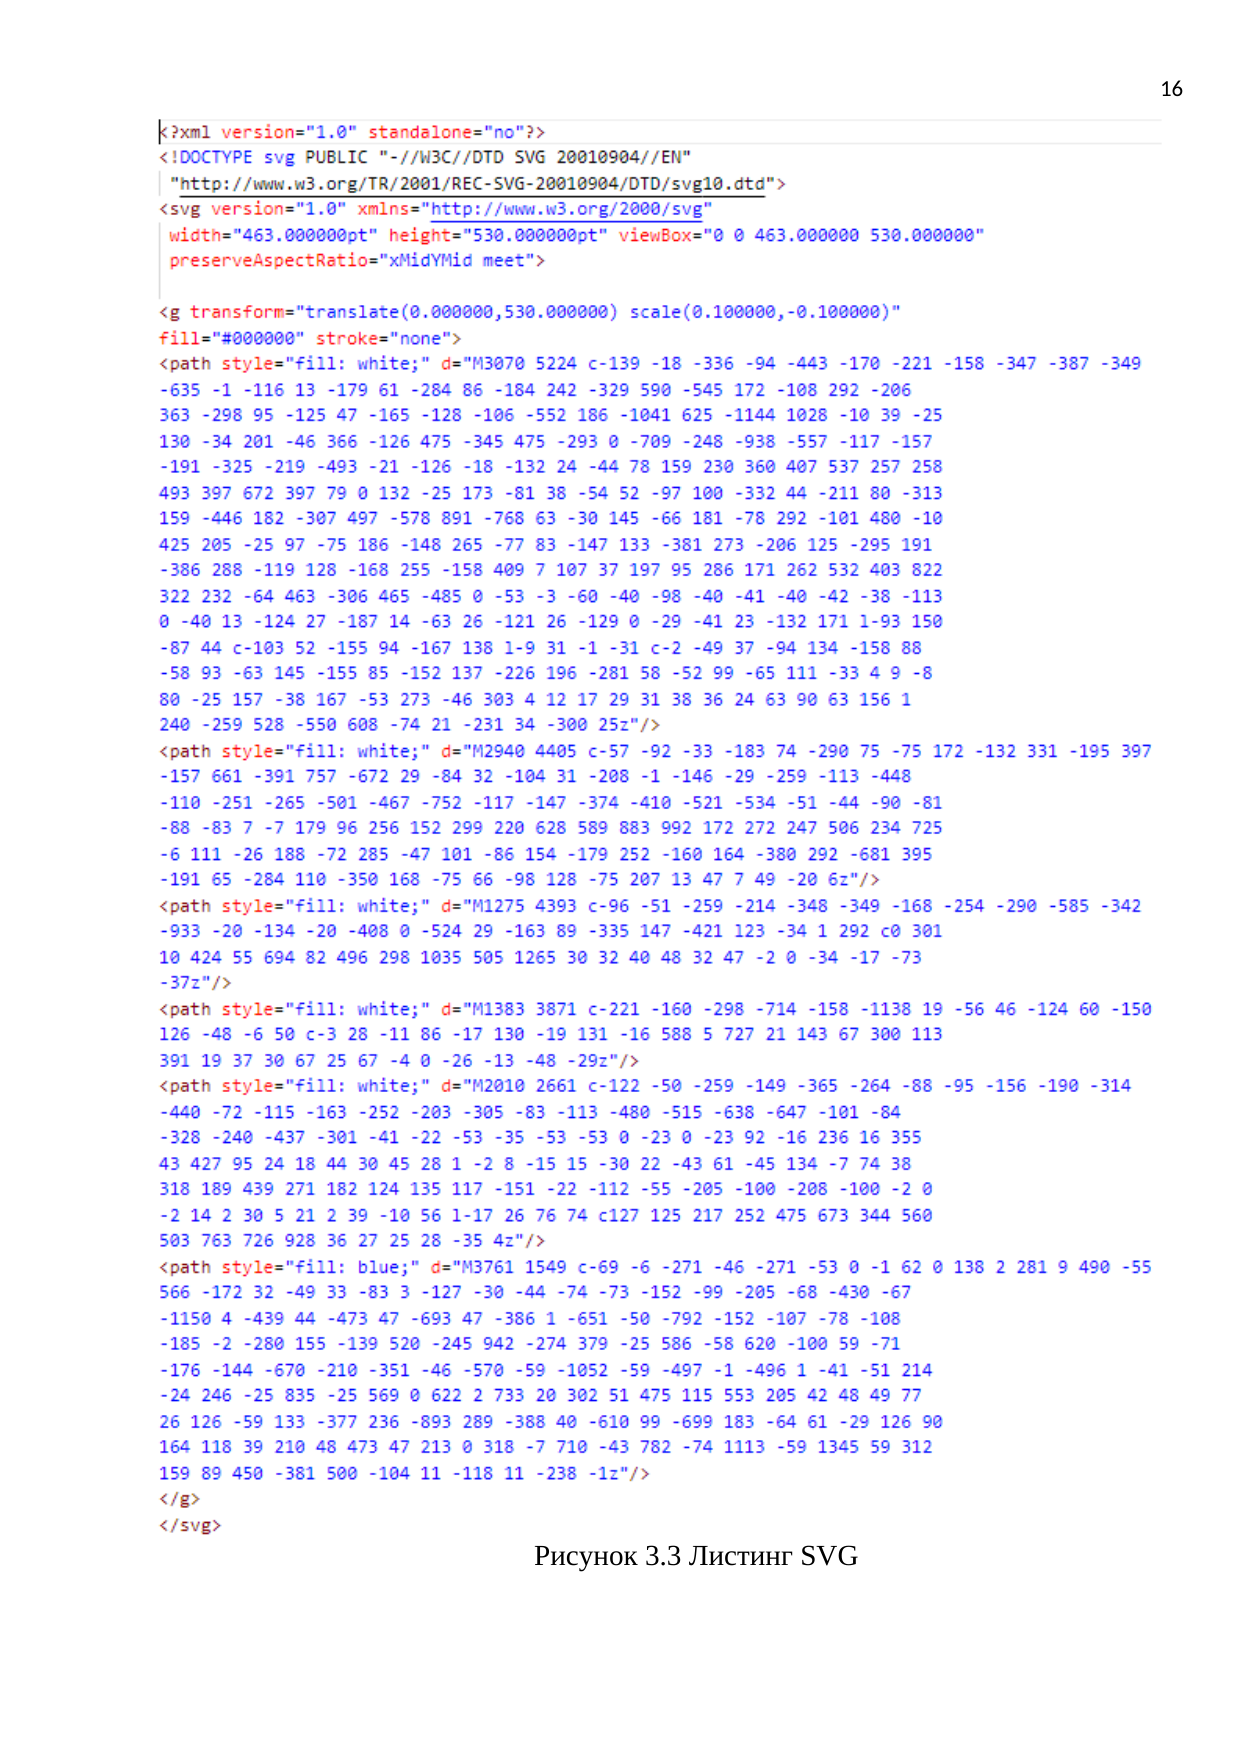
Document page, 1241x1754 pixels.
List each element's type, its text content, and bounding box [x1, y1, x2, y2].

text Рисунок 3.3 Листинг SVG [136, 1538, 1183, 1571]
